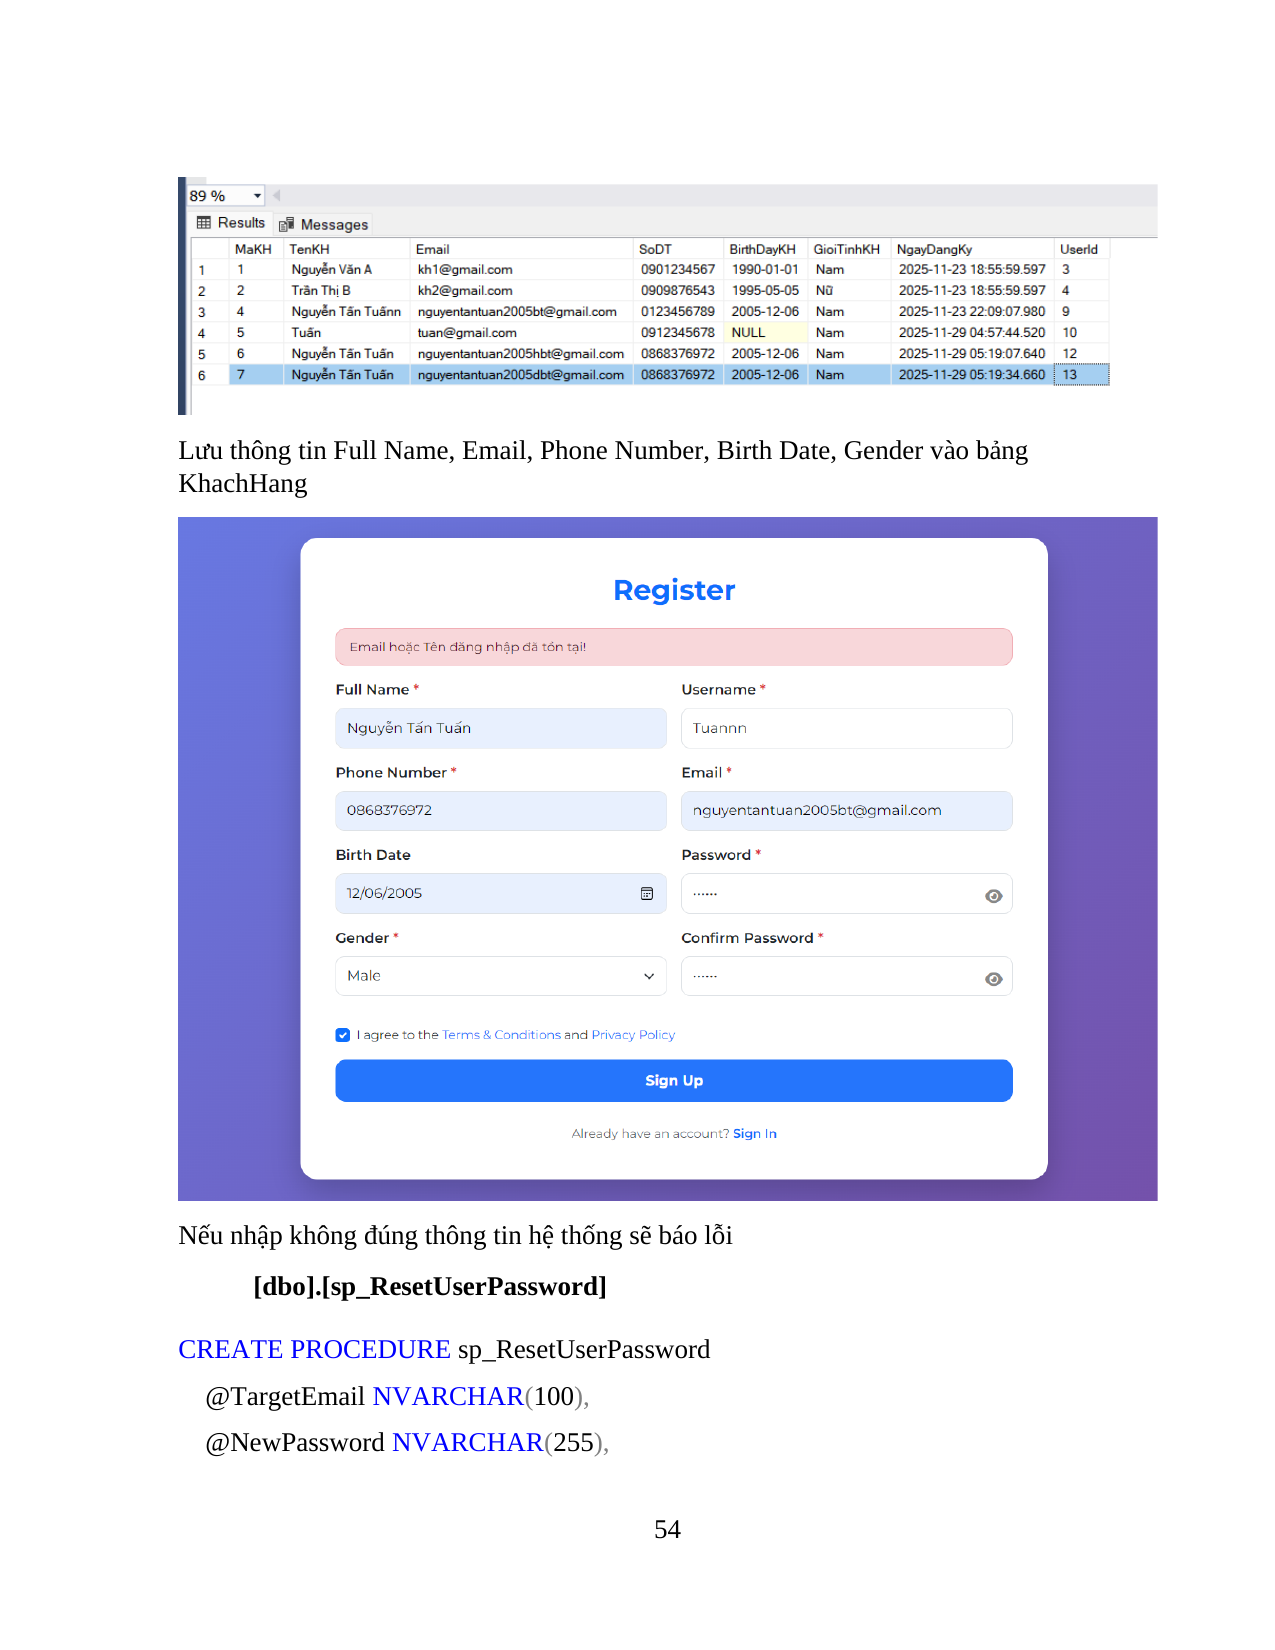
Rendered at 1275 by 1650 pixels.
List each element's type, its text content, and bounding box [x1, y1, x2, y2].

text [dbo].[sp_ResetUserPassword] [178, 1270, 1157, 1301]
text @NewPassword NVARCHAR(255), [178, 1426, 1157, 1457]
text CREATE PROCEDURE sp_ResetUserPassword [178, 1333, 1157, 1364]
text Lưu thông tin Full Name, Email, Phone Number, Birth Date, Gender vào bảng KhachHang [178, 434, 1157, 499]
picture [178, 177, 1158, 415]
text Nếu nhập không đúng thông tin hệ thống sẽ báo lỗi [178, 1219, 1157, 1251]
picture [178, 517, 1158, 1201]
text @TargetEmail NVARCHAR(100), [178, 1380, 1157, 1411]
